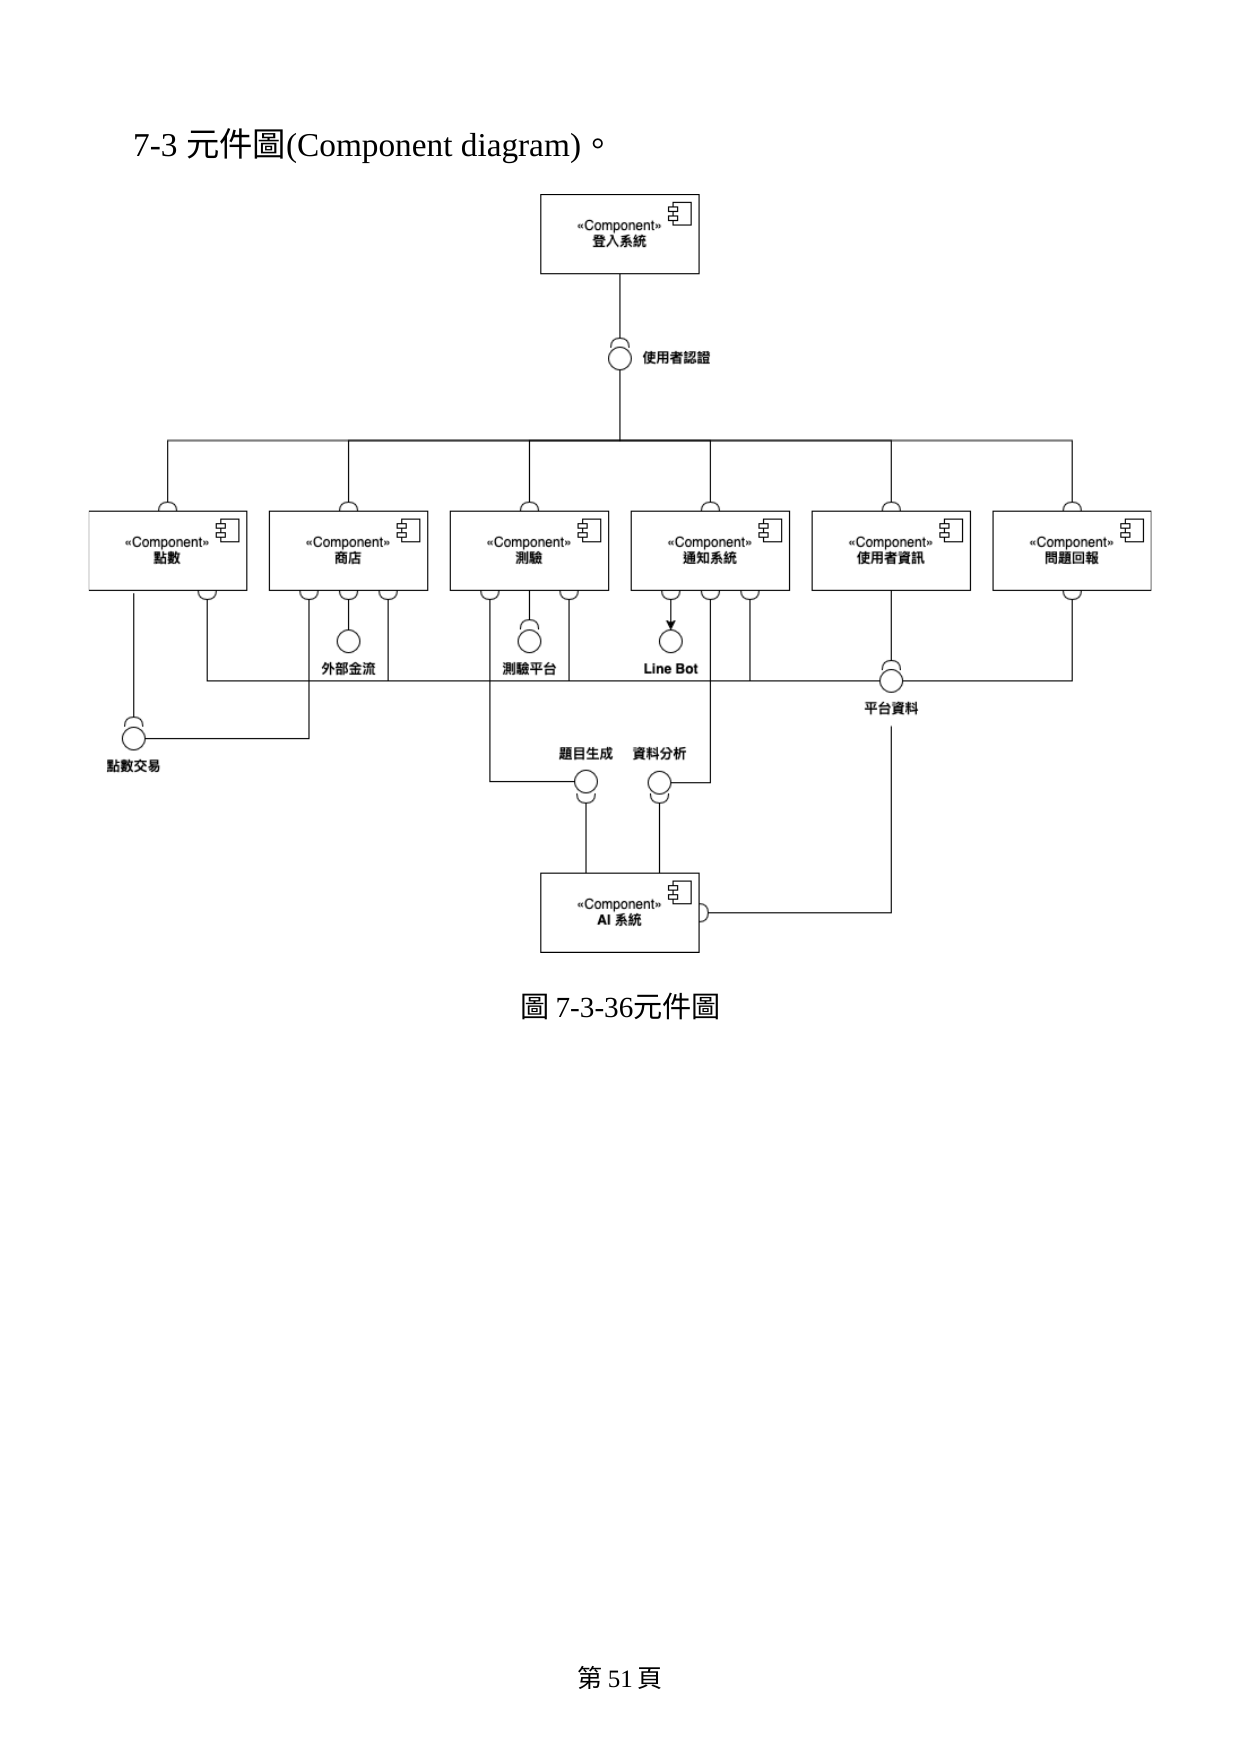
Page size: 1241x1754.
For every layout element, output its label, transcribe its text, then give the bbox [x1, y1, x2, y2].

picture [88, 194, 1152, 953]
subtitle 元件圖(Component diagram)。 [133, 105, 1152, 180]
